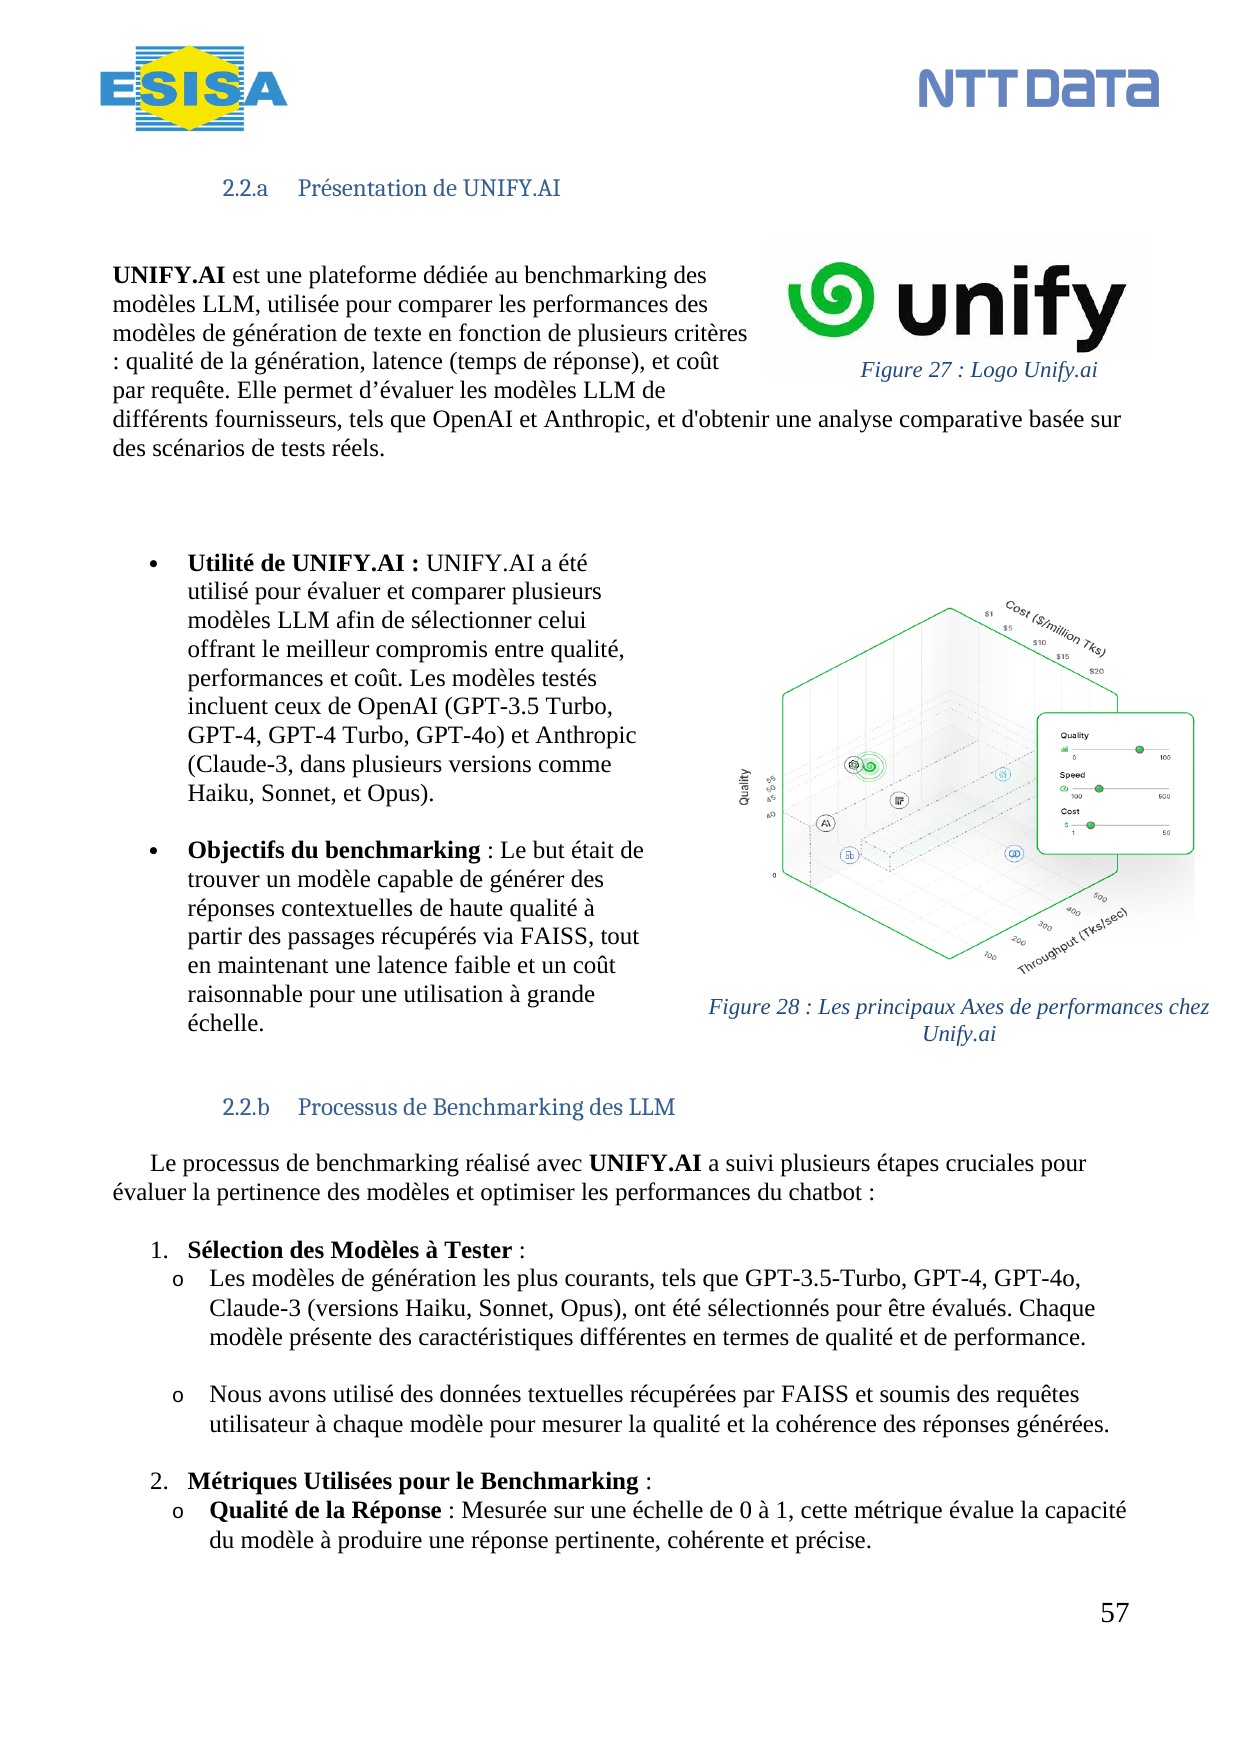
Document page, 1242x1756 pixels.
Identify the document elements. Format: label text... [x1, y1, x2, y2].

picture [917, 66, 1161, 110]
list Sélection des Modèles à Tester : [150, 1235, 1129, 1263]
text UNIFY.AI est une plateforme dédiée au benchmarking des modèles LLM, utilisée pour comparer les performances des modèles de génération de texte en fonction de plusieurs critères : qualité de la génération, latence (temps de réponse), et coût par requête. Elle permet d’évaluer les modèles LLM de différents fournisseurs, tels que OpenAI et Anthropic, et d'obtenir une analyse comparative basée sur des scénarios de tests réels. [112, 260, 1129, 461]
list Objectifs du benchmarking : Le but était de trouver un modèle capable de générer des réponses contextuelles de haute qualité à partir des passages récupérés via FAISS, tout en maintenant une latence faible et un coût raisonnable pour une utilisation à grande échelle. [150, 835, 694, 1036]
subtitle Processus de Benchmarking des LLM [223, 1093, 1129, 1122]
list Qualité de la Réponse : Mesurée sur une échelle de 0 à 1, cette métrique évalue la capacité du modèle à produire une réponse pertinente, cohérente et précise. [172, 1495, 1129, 1553]
picture [766, 236, 1148, 379]
list Les modèles de génération les plus courants, tels que GPT-3.5-Turbo, GPT-4, GPT-4o, Claude-3 (versions Haiku, Sonnet, Opus), ont été sélectionnés pour être évalués. Chaque modèle présente des caractéristiques différentes en termes de qualité et de performance. [172, 1263, 1129, 1351]
list Nous avons utilisé des données textuelles récupérées par FAISS et soumis des requêtes utilisateur à chaque modèle pour mesurer la qualité et la cohérence des réponses générées. [172, 1379, 1129, 1438]
text Le processus de benchmarking réalisé avec UNIFY.AI a suivi plusieurs étapes cruciales pour évaluer la pertinence des modèles et optimiser les performances du chatbot : [112, 1148, 1129, 1206]
picture [96, 8, 295, 176]
subtitle Présentation de UNIFY.AI [223, 174, 1129, 203]
list Utilité de UNIFY.AI : UNIFY.AI a été utilisé pour évaluer et comparer plusieurs modèles LLM afin de sélectionner celui offrant le meilleur compromis entre qualité, performances et coût. Les modèles testés incluent ceux de OpenAI (GPT-3.5 Turbo, GPT-4, GPT-4 Turbo, GPT-4o) et Anthropic (Claude-3, dans plusieurs versions comme Haiku, Sonnet, et Opus). [150, 548, 663, 806]
picture [663, 541, 1195, 993]
list Métriques Utilisées pour le Benchmarking : [150, 1466, 1129, 1495]
